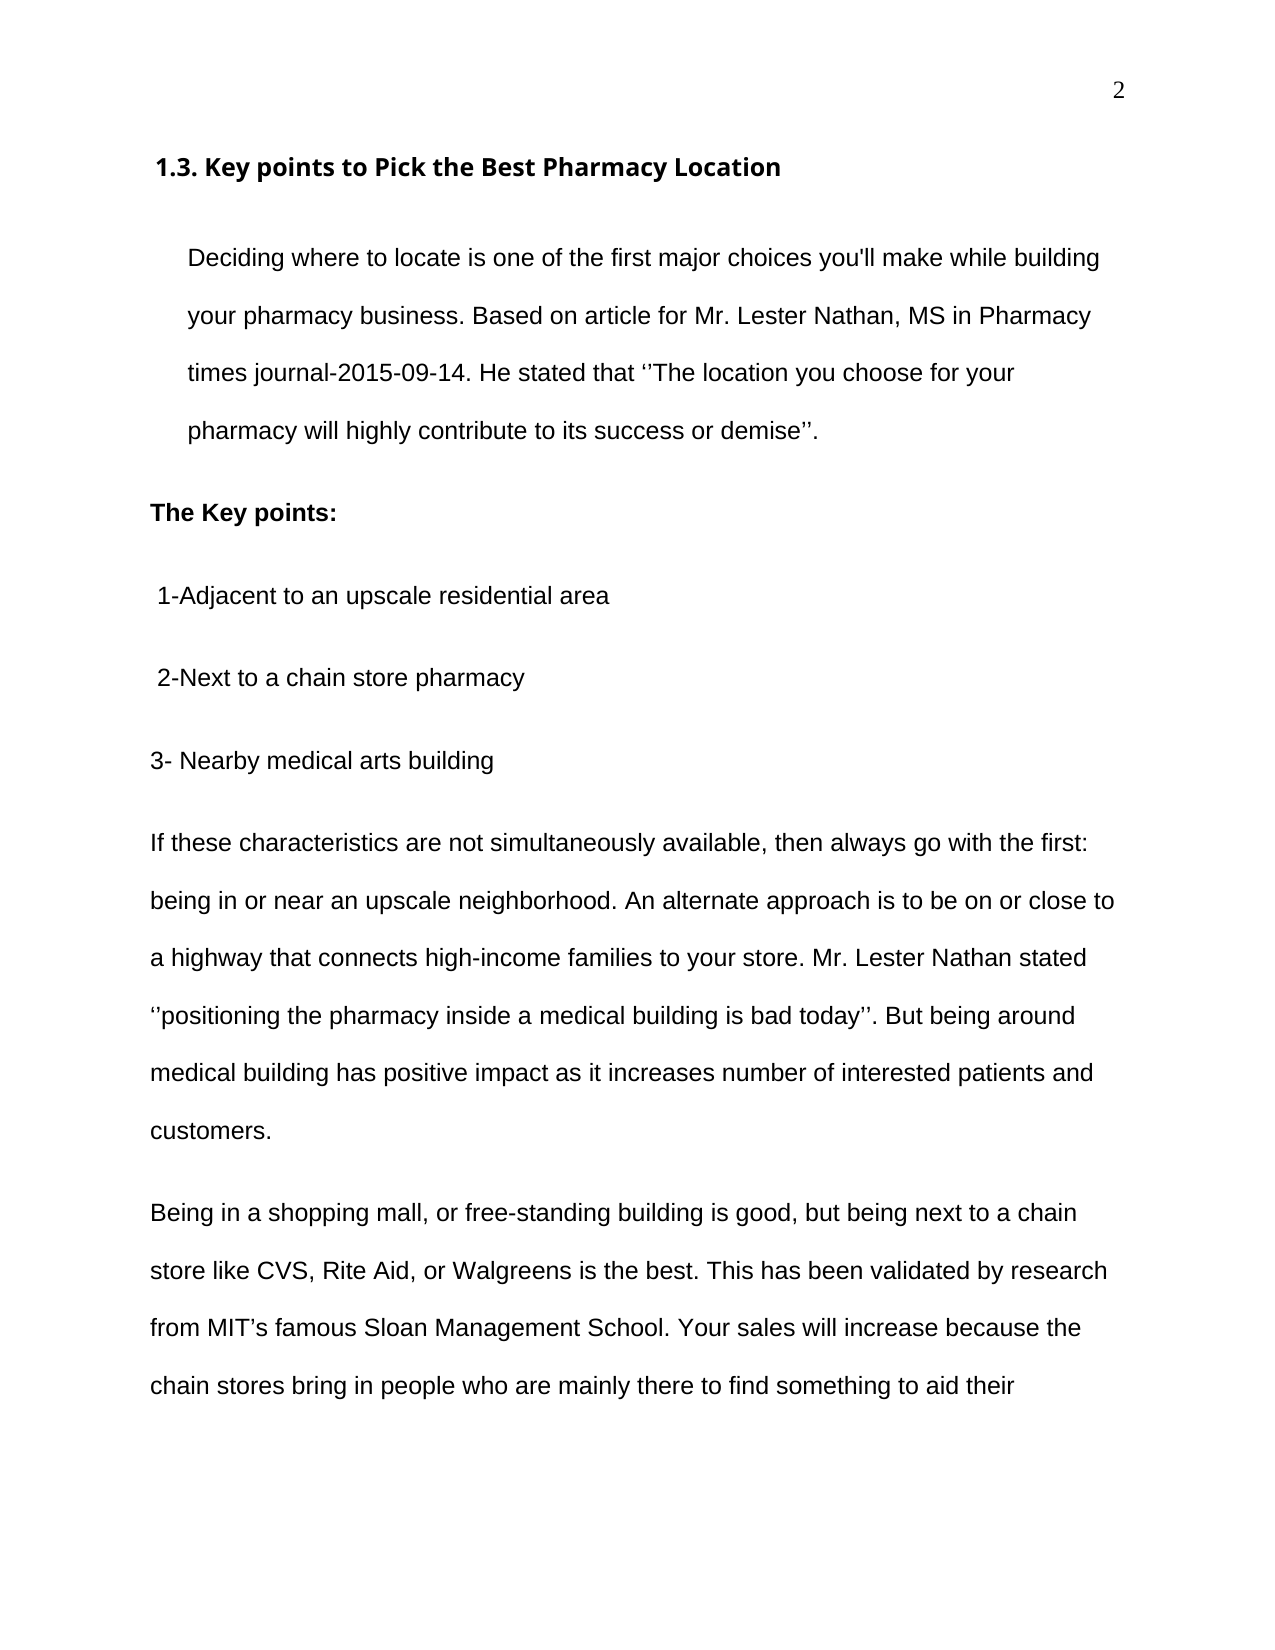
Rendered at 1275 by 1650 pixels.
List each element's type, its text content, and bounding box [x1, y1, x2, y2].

subtitle 1.3. Key points to Pick the Best Pharmacy Location [103, 150, 1125, 184]
text The Key points: [150, 498, 1125, 527]
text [150, 1198, 1125, 1399]
text 2-Next to a chain store pharmacy [150, 663, 1125, 692]
text 1-Adjacent to an upscale residential area [150, 581, 1125, 609]
text 3- Nearby medical arts building [150, 746, 1125, 774]
text Deciding where to locate is one of the first major choices you'll make while building your pharmacy business. Based on article for Mr. Lester Nathan, MS in Pharmacy times journal-2015-09-14. He stated that ‘’The location you choose for your pharmacy will highly contribute to its success or demise’’. [187, 243, 1125, 444]
text If these characteristics are not simultaneously available, then always go with the first: being in or near an upscale neighborhood. An alternate approach is to be on or close to a highway that connects high-income families to your store. Mr. Lester Nathan stated ‘’positioning the pharmacy inside a medical building is bad today’’. But being around medical building has positive impact as it increases number of interested patients and customers. [150, 828, 1125, 1144]
